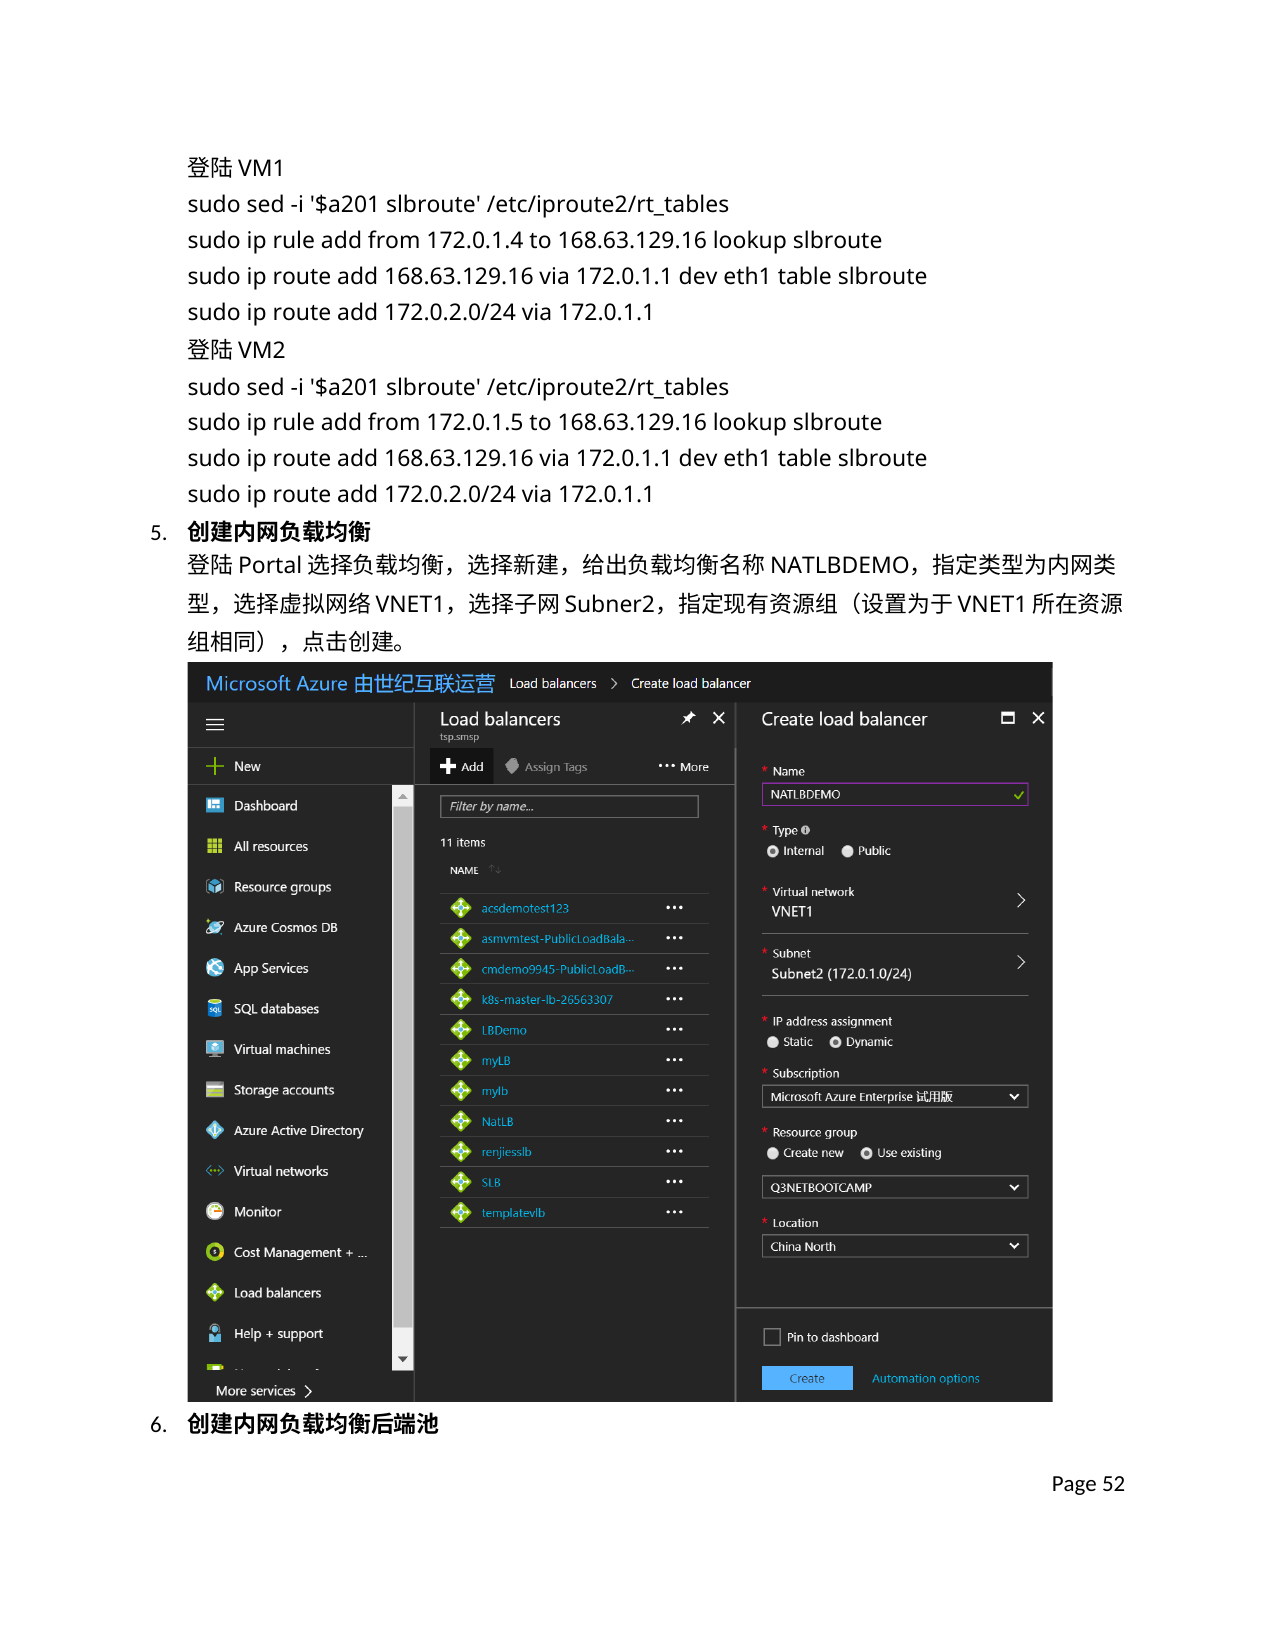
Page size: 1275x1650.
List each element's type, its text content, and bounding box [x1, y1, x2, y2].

list sudo ip rule add from 172.0.1.4 to 168.63.129.16 lookup slbroute [187, 224, 1125, 256]
list 登陆VM1 [187, 150, 1125, 183]
picture [187, 662, 1053, 1402]
list sudo ip route add 168.63.129.16 via 172.0.1.1 dev eth1 table slbroute [187, 260, 1125, 291]
list sudo ip route add 172.0.2.0/24 via 172.0.1.1 [187, 478, 1125, 509]
list sudo ip rule add from 172.0.1.5 to 168.63.129.16 lookup slbroute [187, 406, 1125, 438]
list 登陆Portal选择负载均衡，选择新建，给出负载均衡名称NATLBDEMO，指定类型为内网类型，选择虚拟网络VNET1，选择子网Subner2，指定现有资源组（设置为于VNET1所在资源组相同），点击创建。 [187, 547, 1125, 657]
list 登陆VM2 [187, 332, 1125, 365]
list sudo sed -i '$a201 slbroute' /etc/iproute2/rt_tables [187, 370, 1125, 402]
list 创建内网负载均衡后端池 [150, 1406, 1125, 1439]
list sudo ip route add 172.0.2.0/24 via 172.0.1.1 [187, 296, 1125, 327]
list 创建内网负载均衡 [150, 514, 1125, 547]
list sudo sed -i '$a201 slbroute' /etc/iproute2/rt_tables [187, 188, 1125, 219]
list sudo ip route add 168.63.129.16 via 172.0.1.1 dev eth1 table slbroute [187, 442, 1125, 473]
